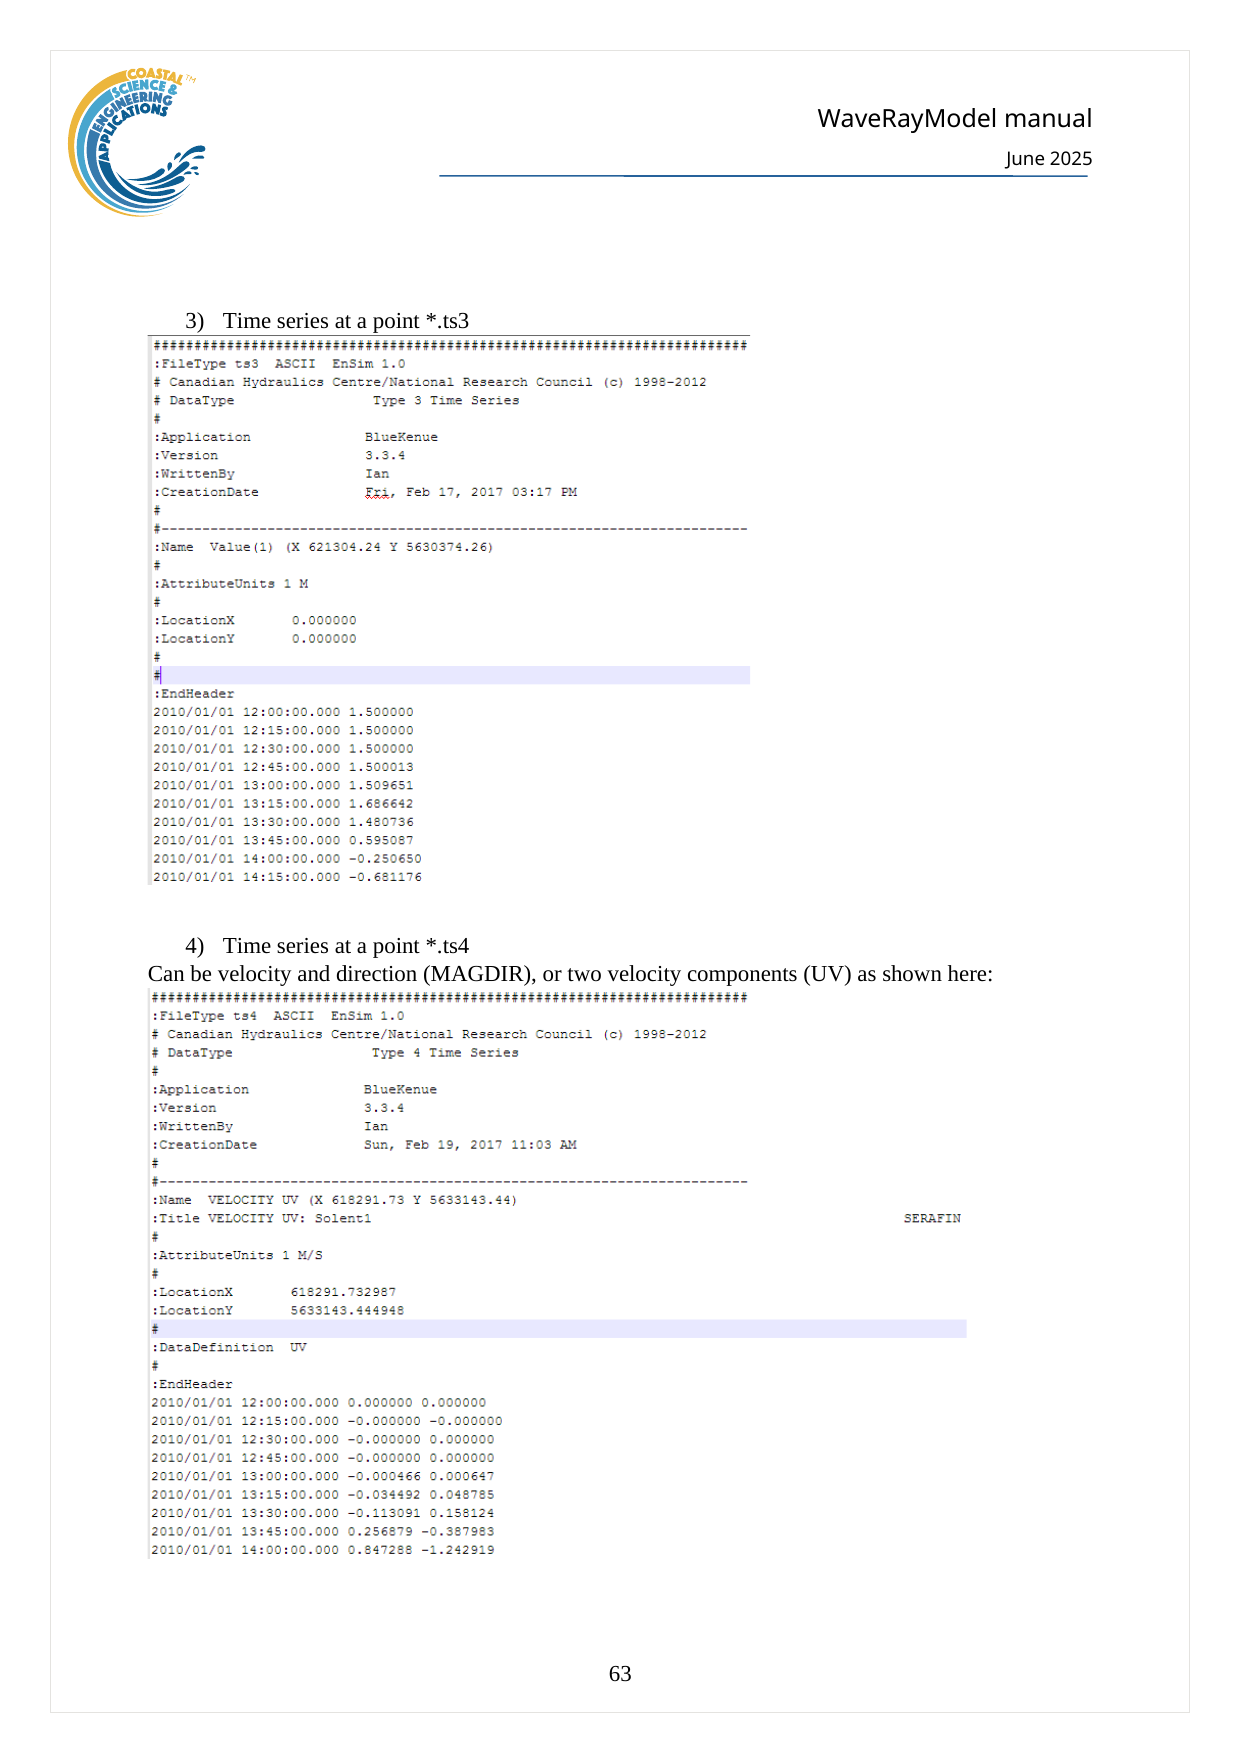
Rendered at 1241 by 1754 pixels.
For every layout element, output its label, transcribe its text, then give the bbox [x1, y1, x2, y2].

list Time series at a point *.ts3 [185, 307, 1093, 334]
picture [147, 335, 750, 885]
picture [147, 988, 967, 1559]
list Time series at a point *.ts4 [185, 932, 1093, 958]
